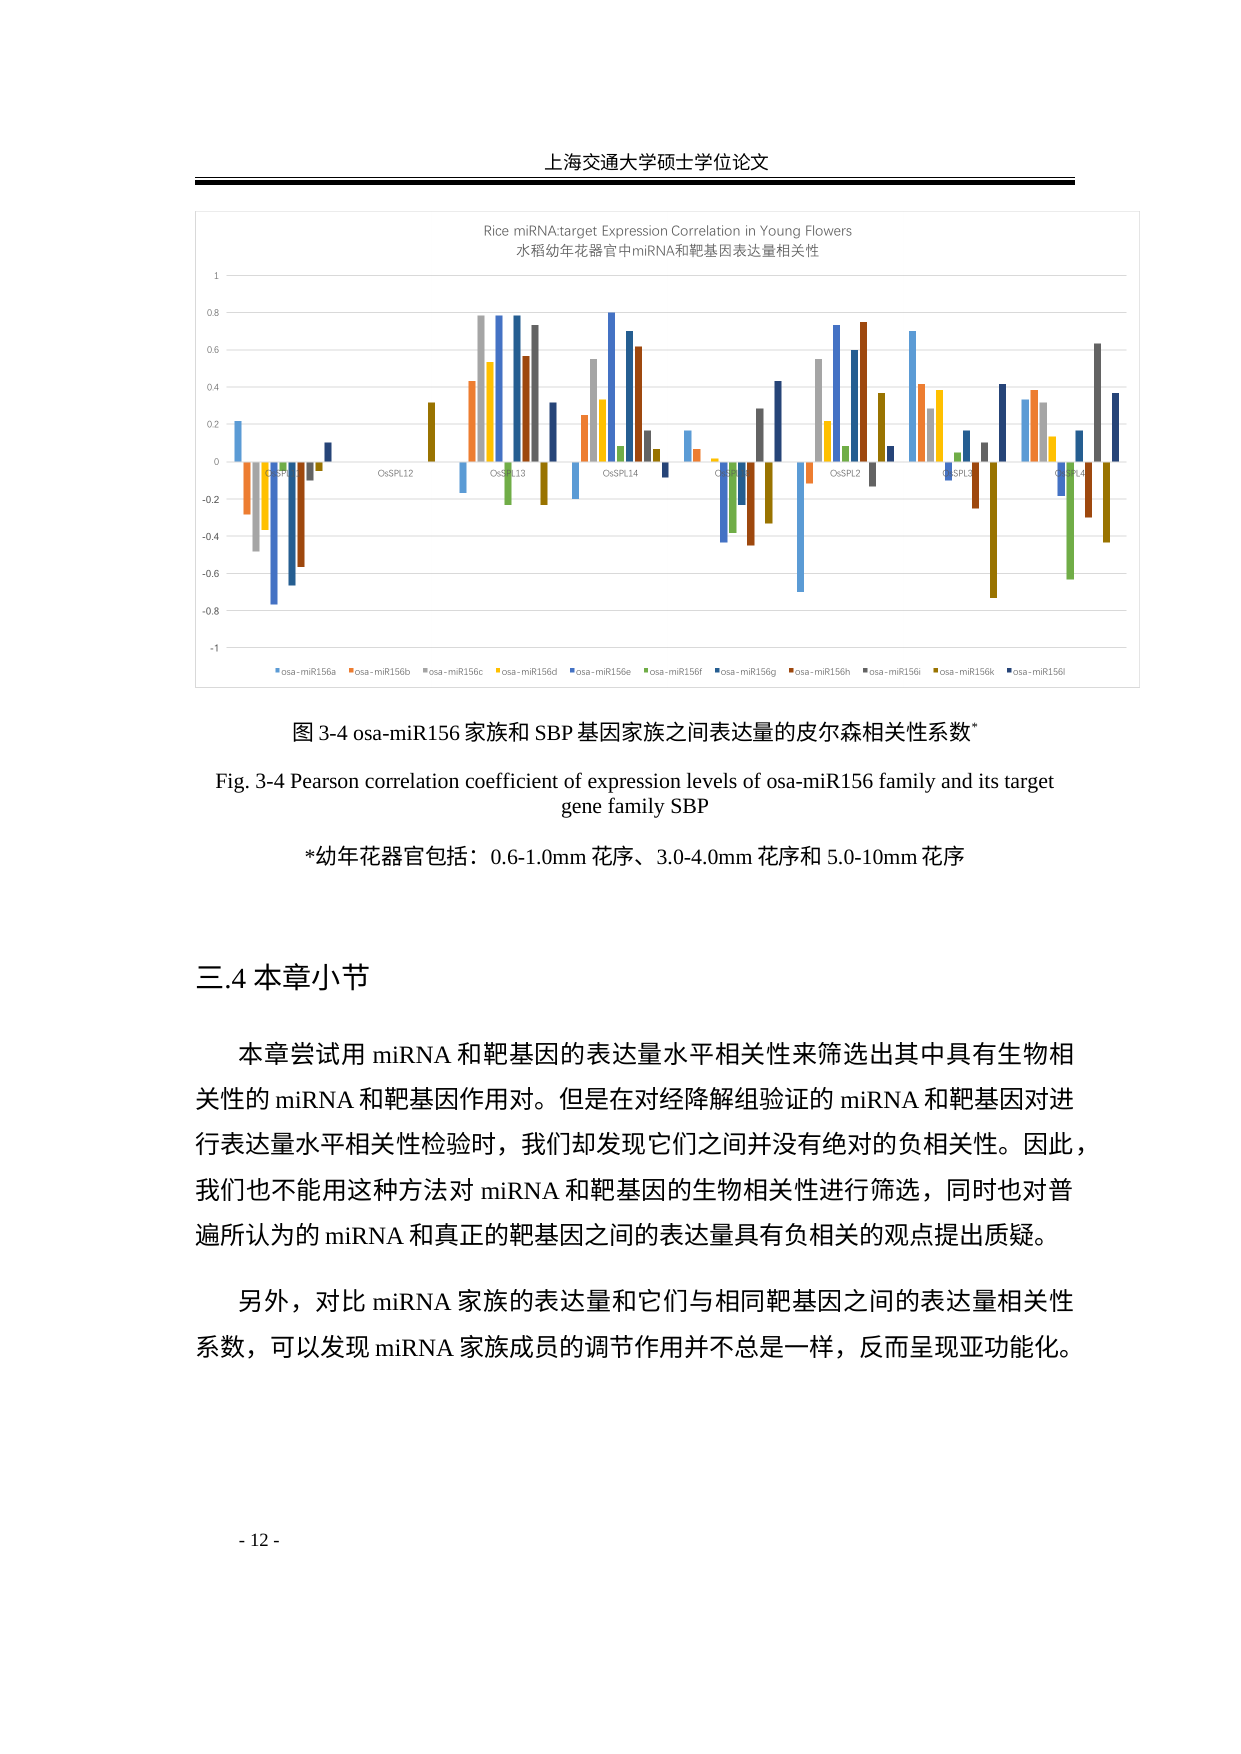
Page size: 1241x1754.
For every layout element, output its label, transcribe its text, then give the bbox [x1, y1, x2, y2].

subtitle 本章小节 [195, 954, 1075, 997]
picture [195, 211, 1140, 688]
text 本章尝试用miRNA和靶基因的表达量水平相关性来筛选出其中具有生物相关性的miRNA和靶基因作用对。但是在对经降解组验证的miRNA和靶基因对进行表达量水平相关性检验时，我们却发现它们之间并没有绝对的负相关性。因此，我们也不能用这种方法对miRNA和靶基因的生物相关性进行筛选，同时也对普遍所认为的miRNA和真正的靶基因之间的表达量具有负相关的观点提出质疑。 [195, 1034, 1075, 1252]
text *幼年花器官包括：0.6-1.0mm花序、3.0-4.0mm花序和5.0-10mm花序 [195, 839, 1075, 871]
text Fig. 3-4 Pearson correlation coefficient of expression levels of osa-miR156 family and its target gene family SBP [195, 768, 1075, 818]
text 图3-4 osa-miR156家族和SBP基因家族之间表达量的皮尔森相关性系数* [195, 715, 1075, 747]
text 另外，对比miRNA家族的表达量和它们与相同靶基因之间的表达量相关性系数，可以发现miRNA家族成员的调节作用并不总是一样，反而呈现亚功能化。 [195, 1282, 1075, 1363]
